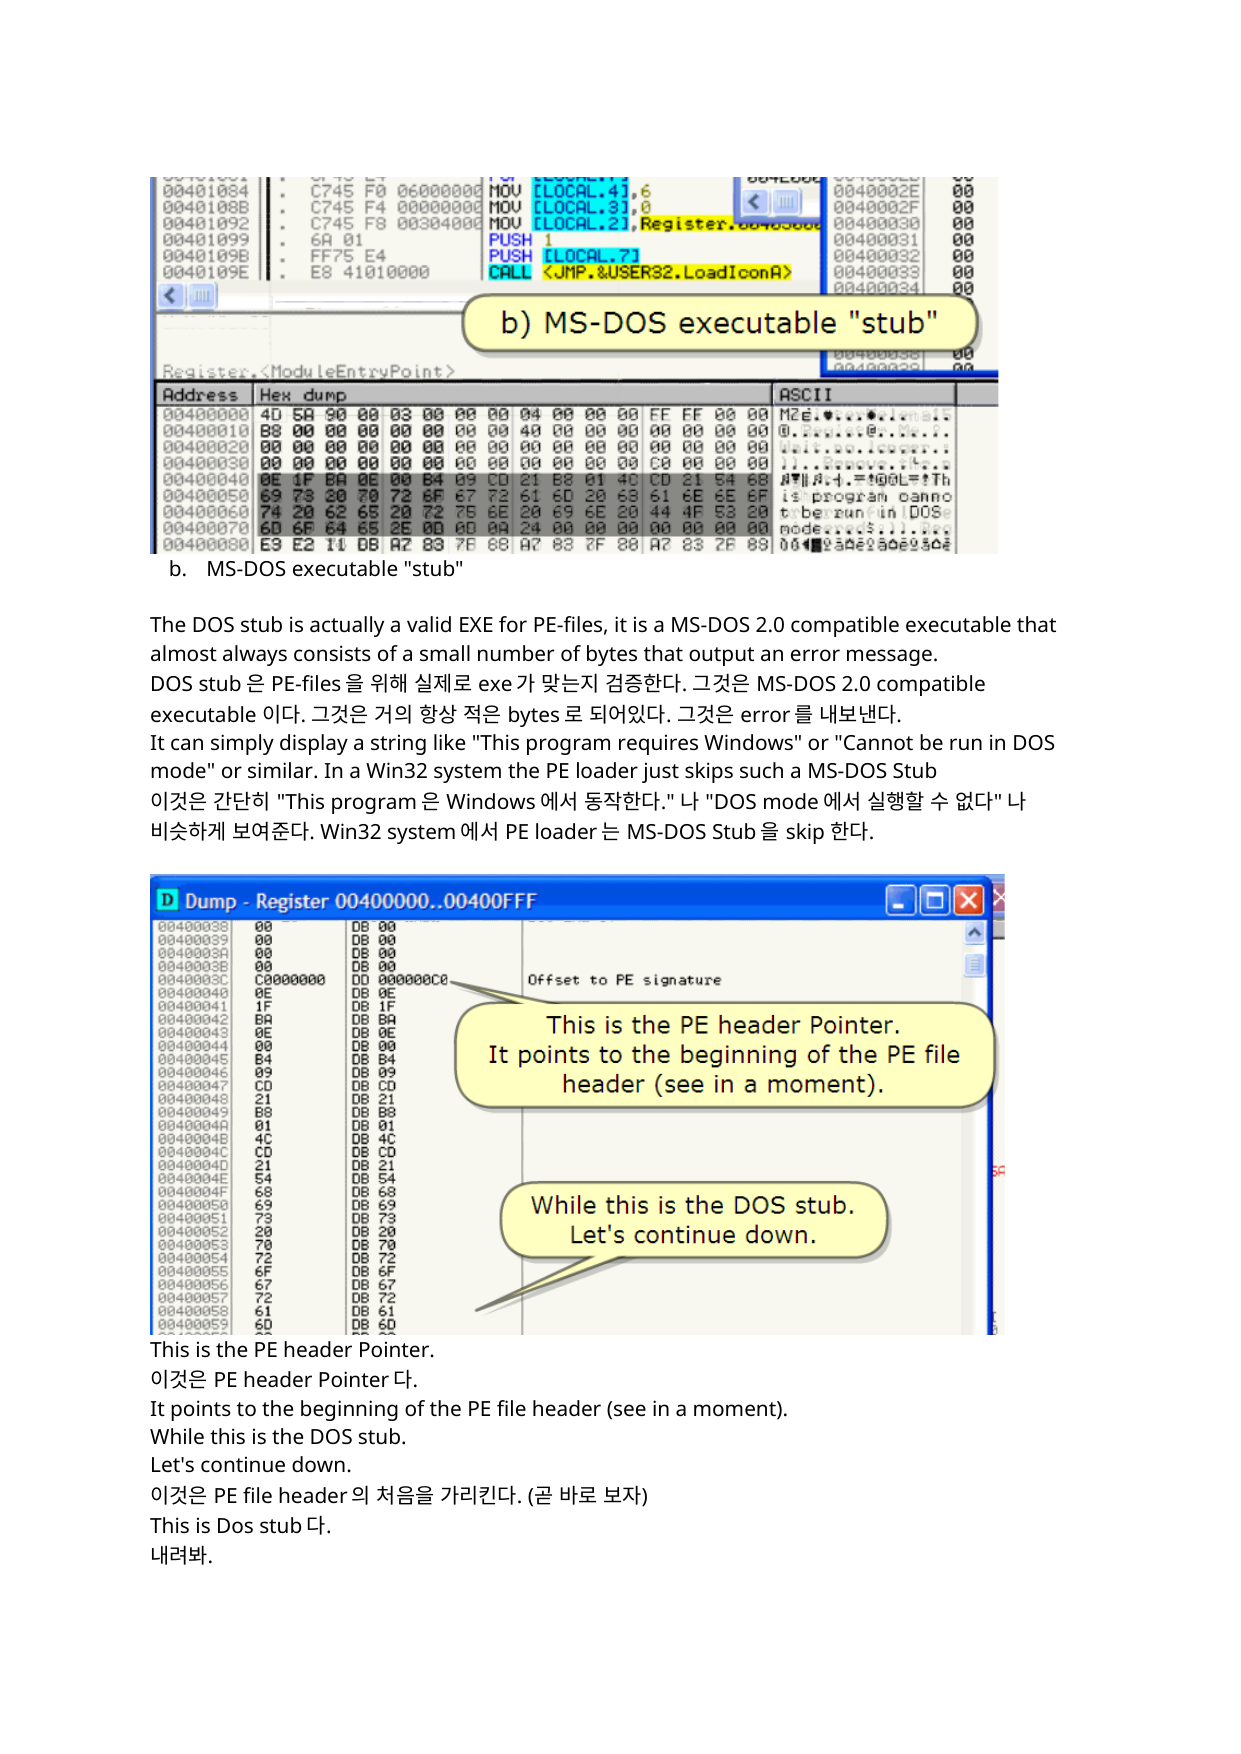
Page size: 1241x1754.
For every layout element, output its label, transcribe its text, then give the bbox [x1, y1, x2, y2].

text While this is the DOS stub. [150, 1422, 1090, 1451]
picture [150, 874, 1005, 1335]
text This is Dos stub다. [150, 1509, 1090, 1540]
text Let's continue down. [150, 1451, 1090, 1479]
list MS-DOS executable "stub" [169, 554, 1090, 582]
picture [150, 177, 999, 554]
text 이것은 간단히 "This program은 Windows에서 동작한다." 나 "DOS mode에서 실행할 수 없다" 나 비슷하게 보여준다. Win32 system에서 PE loader는 MS-DOS Stub을 skip 한다. [150, 785, 1090, 846]
text DOS stub은 PE-files을 위해 실제로 exe가 맞는지 검증한다. 그것은 MS-DOS 2.0 compatible executable 이다. 그것은 거의 항상 적은 bytes로 되어있다. 그것은 error를 내보낸다. [150, 667, 1090, 728]
text This is the PE header Pointer. [150, 1335, 1090, 1363]
text It points to the beginning of the PE file header (see in a moment). [150, 1394, 1090, 1422]
text 이것은 PE file header의 처음을 가리킨다. (곧 바로 보자) [150, 1479, 1090, 1509]
text 내려봐. [150, 1540, 1090, 1570]
text 이것은 PE header Pointer다. [150, 1363, 1090, 1394]
text It can simply display a string like "This program requires Windows" or "Cannot be run in DOS mode" or similar. In a Win32 system the PE loader just skips such a MS-DOS Stub [150, 728, 1090, 785]
text The DOS stub is actually a valid EXE for PE-files, it is a MS-DOS 2.0 compatible executable that almost always consists of a small number of bytes that output an error message. [150, 611, 1090, 667]
